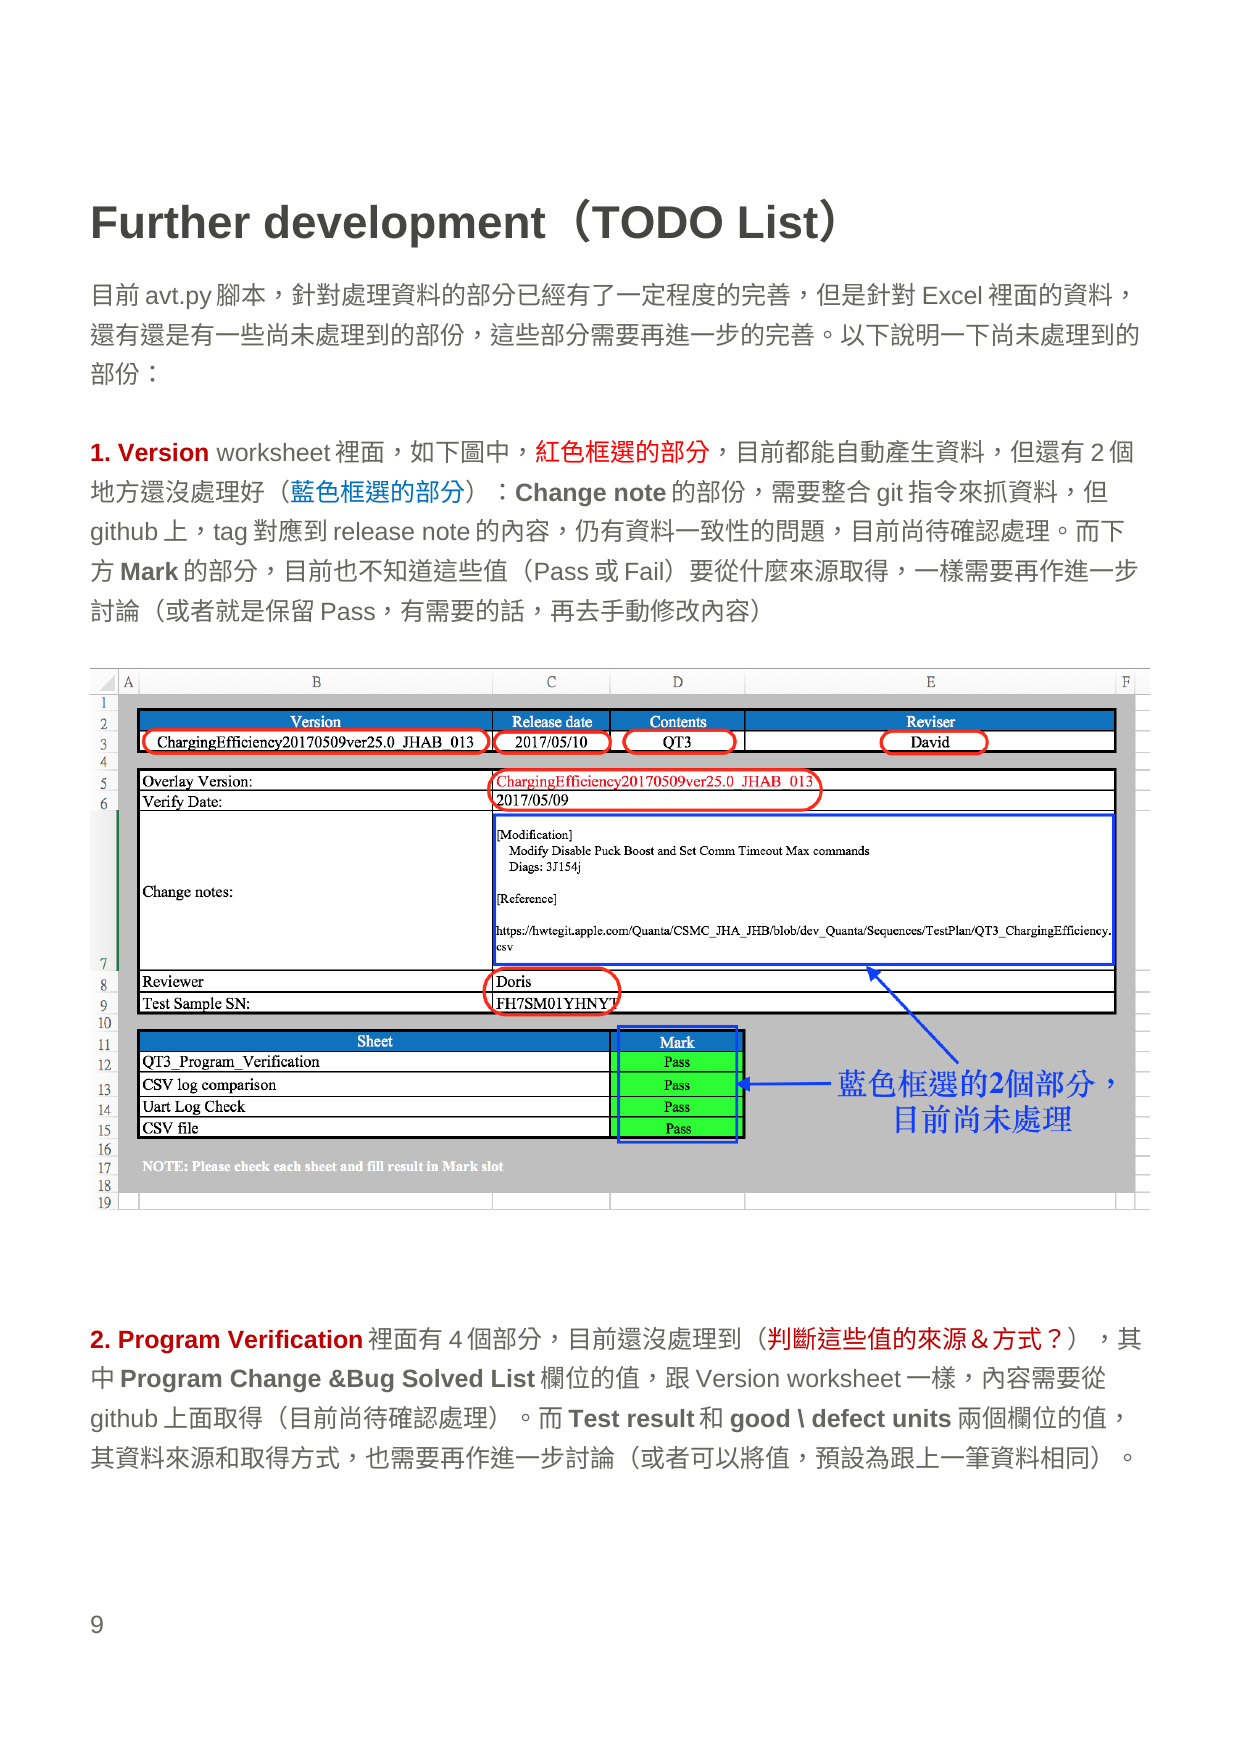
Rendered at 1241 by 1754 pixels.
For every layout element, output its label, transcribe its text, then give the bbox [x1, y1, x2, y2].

subtitle Further development（TODO List） [90, 186, 1150, 252]
picture [90, 668, 1151, 1210]
text 目前avt.py腳本，針對處理資料的部分已經有了一定程度的完善，但是針對Excel裡面的資料，還有還是有一些尚未處理到的部份，這些部分需要再進一步的完善。以下說明一下尚未處理到的部份： [90, 275, 1150, 391]
text 2. Program Verification裡面有4個部分，目前還沒處理到（判斷這些值的來源＆方式？），其中Program Change &Bug Solved List欄位的值，跟Version worksheet一樣，內容需要從github上面取得（目前尚待確認處理）。而Test result和good \ defect units兩個欄位的值，其資料來源和取得方式，也需要再作進一步討論（或者可以將值，預設為跟上一筆資料相同）。 [90, 1319, 1150, 1475]
text 1. Version worksheet裡面，如下圖中，紅色框選的部分，目前都能自動產生資料，但還有2個地方還沒處理好（藍色框選的部分）：Change note的部份，需要整合git指令來抓資料，但github上，tag對應到release note的內容，仍有資料一致性的問題，目前尚待確認處理。而下方Mark的部分，目前也不知道這些值（Pass或Fail）要從什麼來源取得，一樣需要再作進一步討論（或者就是保留Pass，有需要的話，再去手動修改內容） [90, 432, 1150, 628]
